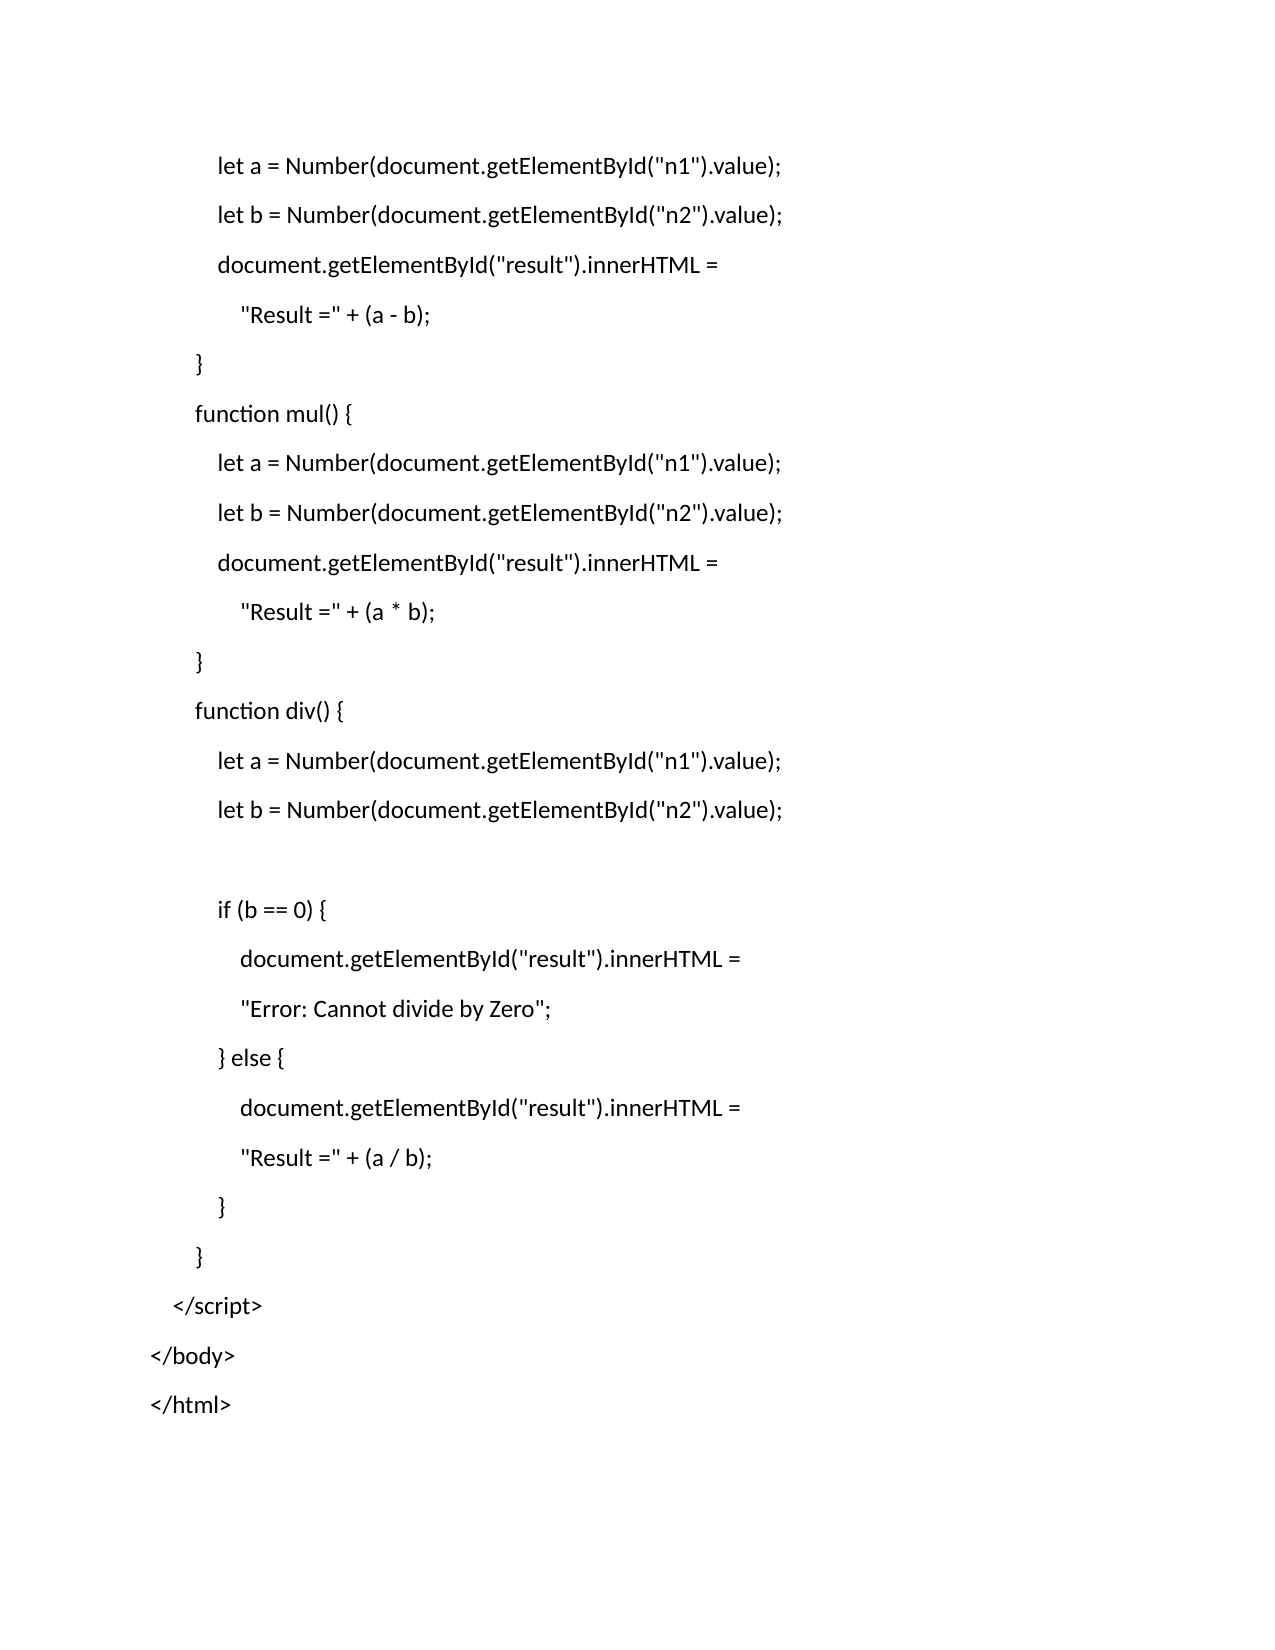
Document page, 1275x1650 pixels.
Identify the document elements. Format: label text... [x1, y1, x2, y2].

text } [150, 348, 1125, 379]
text document.getElementById("result").innerHTML = [150, 547, 1125, 577]
text "Error: Cannot divide by Zero"; [150, 993, 1125, 1023]
text </script> [150, 1290, 1125, 1321]
text } [150, 1241, 1125, 1271]
text "Result =" + (a * b); [150, 596, 1125, 627]
text </html> [150, 1389, 1125, 1420]
text let b = Number(document.getElementById("n2").value); [150, 497, 1125, 528]
text } [150, 1191, 1125, 1222]
text function div() { [150, 695, 1125, 726]
text let b = Number(document.getElementById("n2").value); [150, 794, 1125, 825]
text let a = Number(document.getElementById("n1").value); [150, 447, 1125, 478]
text if (b == 0) { [150, 894, 1125, 924]
text let a = Number(document.getElementById("n1").value); [150, 150, 1125, 181]
text document.getElementById("result").innerHTML = [150, 1092, 1125, 1123]
text "Result =" + (a - b); [150, 299, 1125, 329]
text } else { [150, 1042, 1125, 1073]
text } [150, 646, 1125, 676]
text </body> [150, 1340, 1125, 1371]
text "Result =" + (a / b); [150, 1142, 1125, 1172]
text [150, 249, 1125, 280]
text function mul() { [150, 398, 1125, 428]
text document.getElementById("result").innerHTML = [150, 943, 1125, 974]
text let a = Number(document.getElementById("n1").value); [150, 745, 1125, 776]
text let b = Number(document.getElementById("n2").value); [150, 199, 1125, 230]
